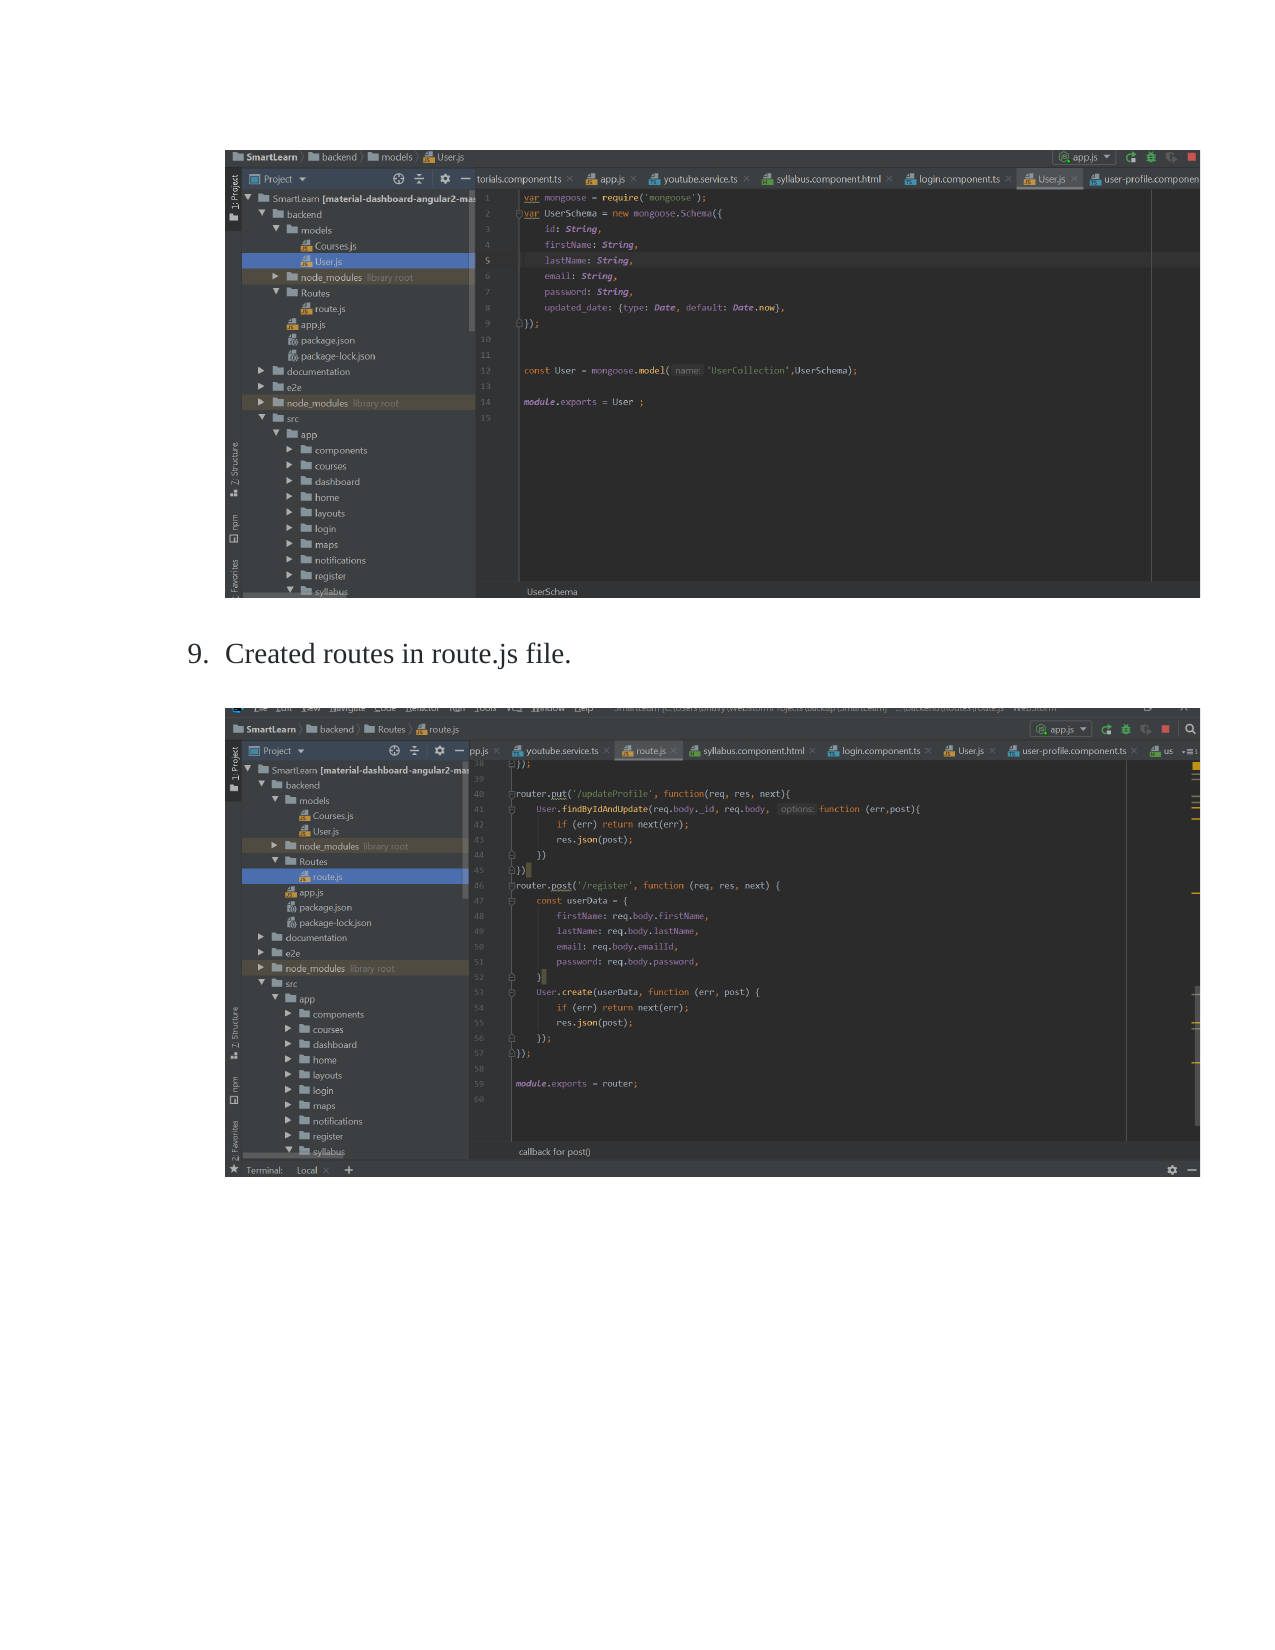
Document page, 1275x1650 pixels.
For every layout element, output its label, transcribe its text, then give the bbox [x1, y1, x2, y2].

picture [225, 708, 1200, 1177]
picture [225, 150, 1200, 598]
list Created routes in route.js file. [187, 636, 1125, 669]
